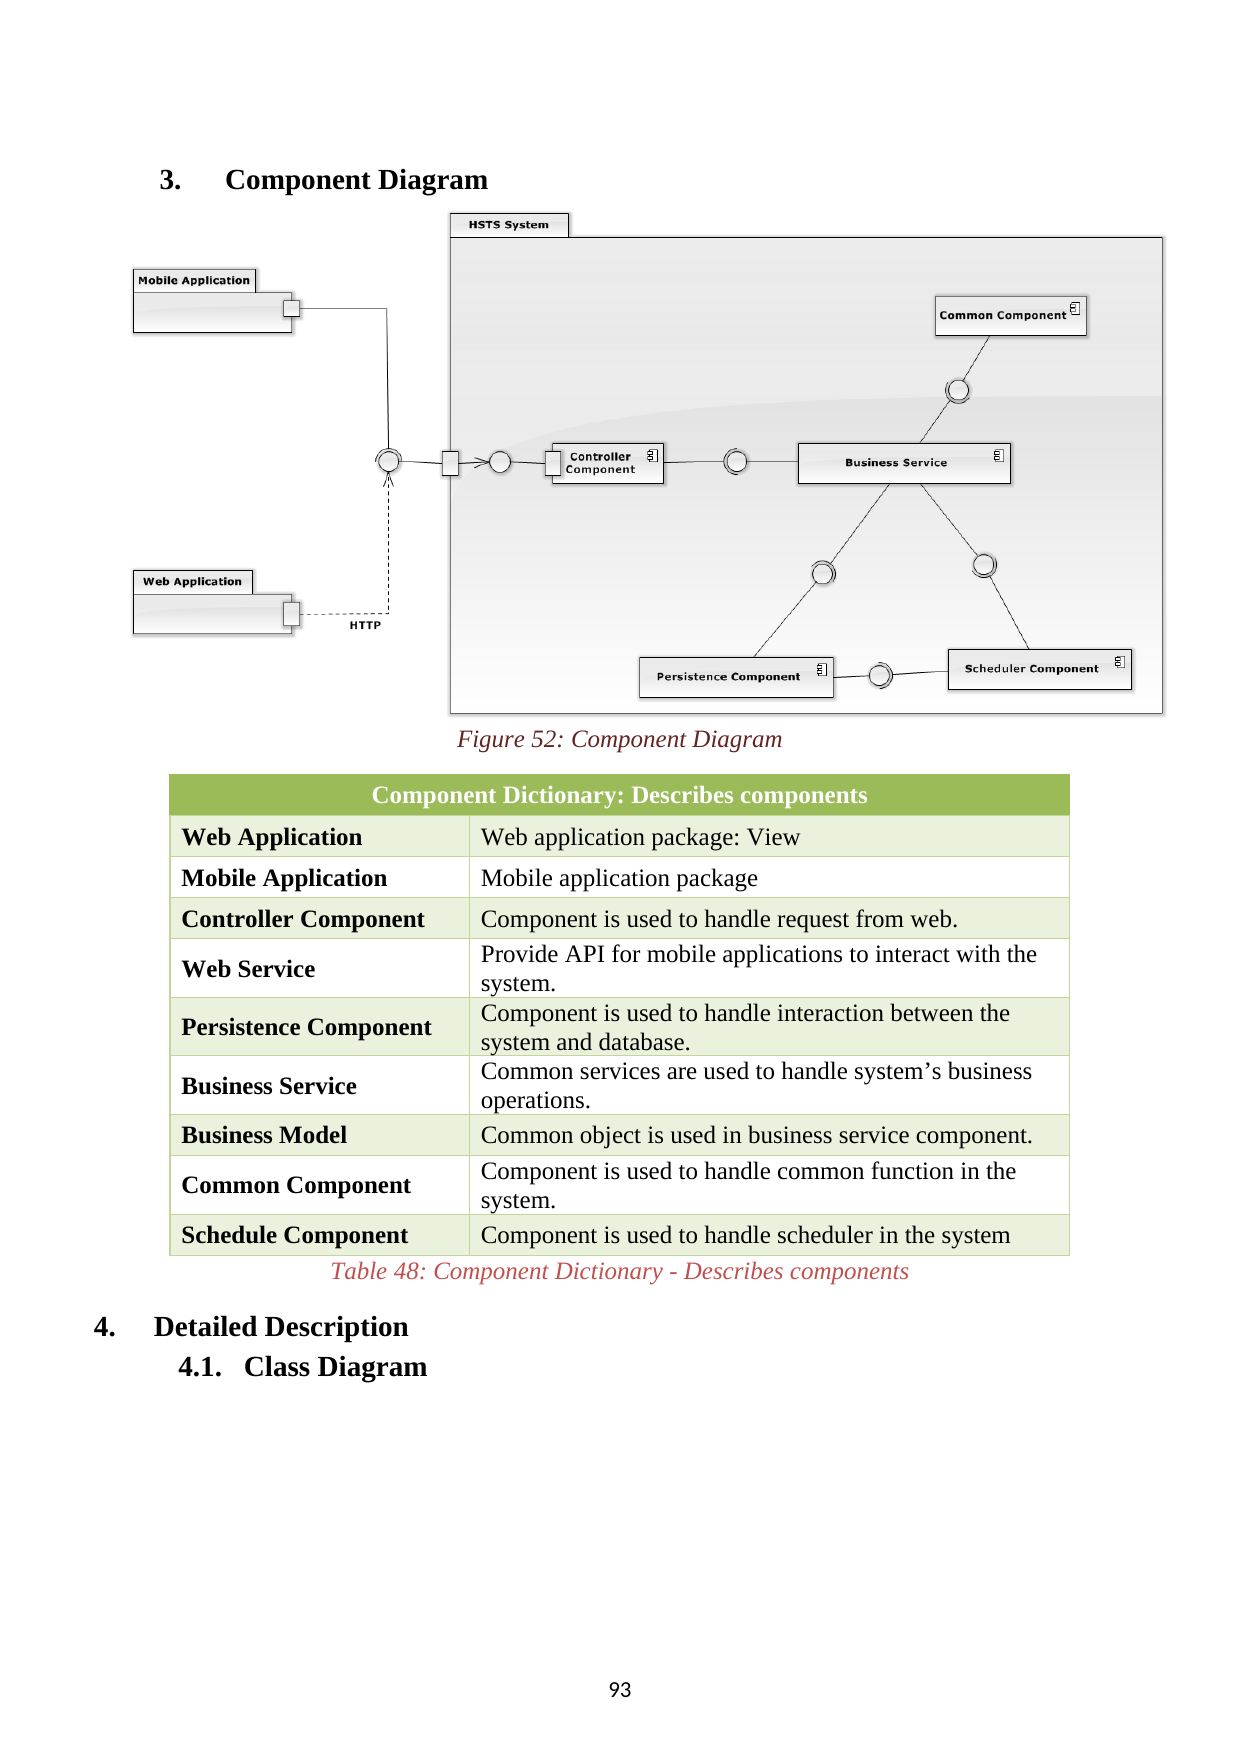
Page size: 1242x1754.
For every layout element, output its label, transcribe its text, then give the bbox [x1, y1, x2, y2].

text Figure 52: Component Diagram [94, 724, 1146, 753]
table_cell Mobile Application [171, 857, 469, 897]
table_cell Business Model [171, 1115, 469, 1155]
table_cell Common Component [171, 1156, 469, 1214]
table_cell Component is used to handle common function in the system. [470, 1156, 1069, 1214]
table_cell operations o handle interaction between the system and database. Provide API for mobile applications to interact with the system. [470, 939, 1069, 997]
table_cell Persistence Component [171, 998, 469, 1055]
table_cell Common services are used to handle system’s business operations. [470, 1056, 1069, 1114]
subtitle Class Diagram [169, 1349, 1146, 1383]
table_header Component Dictionary: Describes components [171, 775, 1069, 815]
subtitle Detailed Description [94, 1309, 1146, 1343]
table_cell Common object is used in business service component. [470, 1115, 1069, 1155]
table_cell Controller Component [171, 898, 469, 938]
picture [121, 201, 1174, 725]
table_cell Mobile application package [470, 857, 1069, 897]
table_cell Schedule Component [171, 1215, 469, 1255]
table_cell Web Application [171, 816, 469, 856]
table_cell Web Service [171, 939, 469, 997]
table_cell Component is used to handle interaction between the system and database. [470, 998, 1069, 1055]
text Table 48: Component Dictionary - Describes components [94, 1256, 1146, 1284]
table_cell Web application package: View [470, 816, 1069, 856]
table_cell Component is used to handle request from web. [470, 898, 1069, 938]
table_cell Component is used to handle scheduler in the system [470, 1215, 1069, 1255]
table_cell Business Service [171, 1056, 469, 1114]
subtitle Component Diagram [159, 162, 1146, 196]
